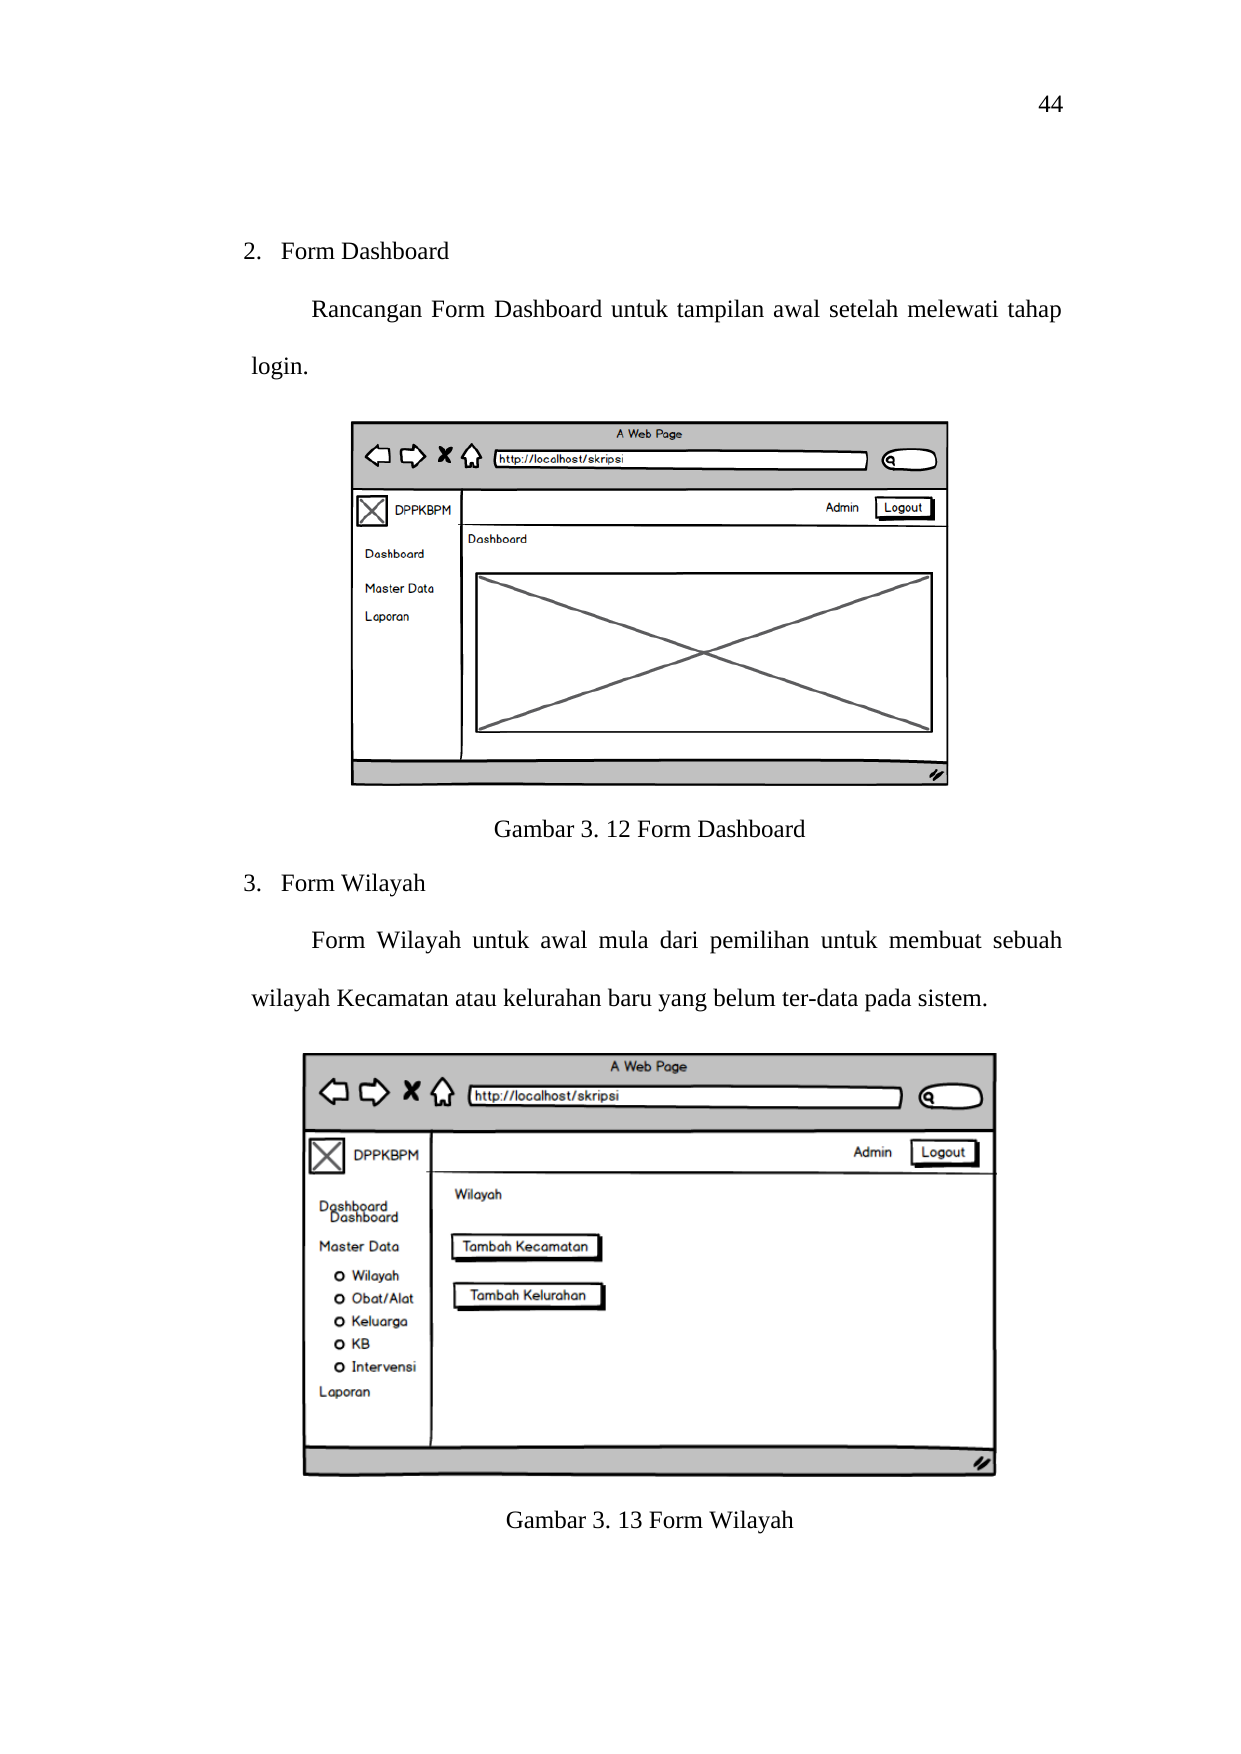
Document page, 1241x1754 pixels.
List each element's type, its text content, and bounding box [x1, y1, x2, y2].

list Form Wilayah [243, 868, 1063, 897]
list Form Wilayah untuk awal mula dari pemilihan untuk membuat sebuah wilayah Kecamatan atau kelurahan baru yang belum ter-data pada sistem. [251, 926, 1063, 1012]
picture [302, 1053, 997, 1477]
list Rancangan Form Dashboard untuk tampilan awal setelah melewati tahap login. [251, 294, 1063, 380]
picture [350, 421, 949, 786]
list Form Dashboard [243, 236, 1063, 265]
